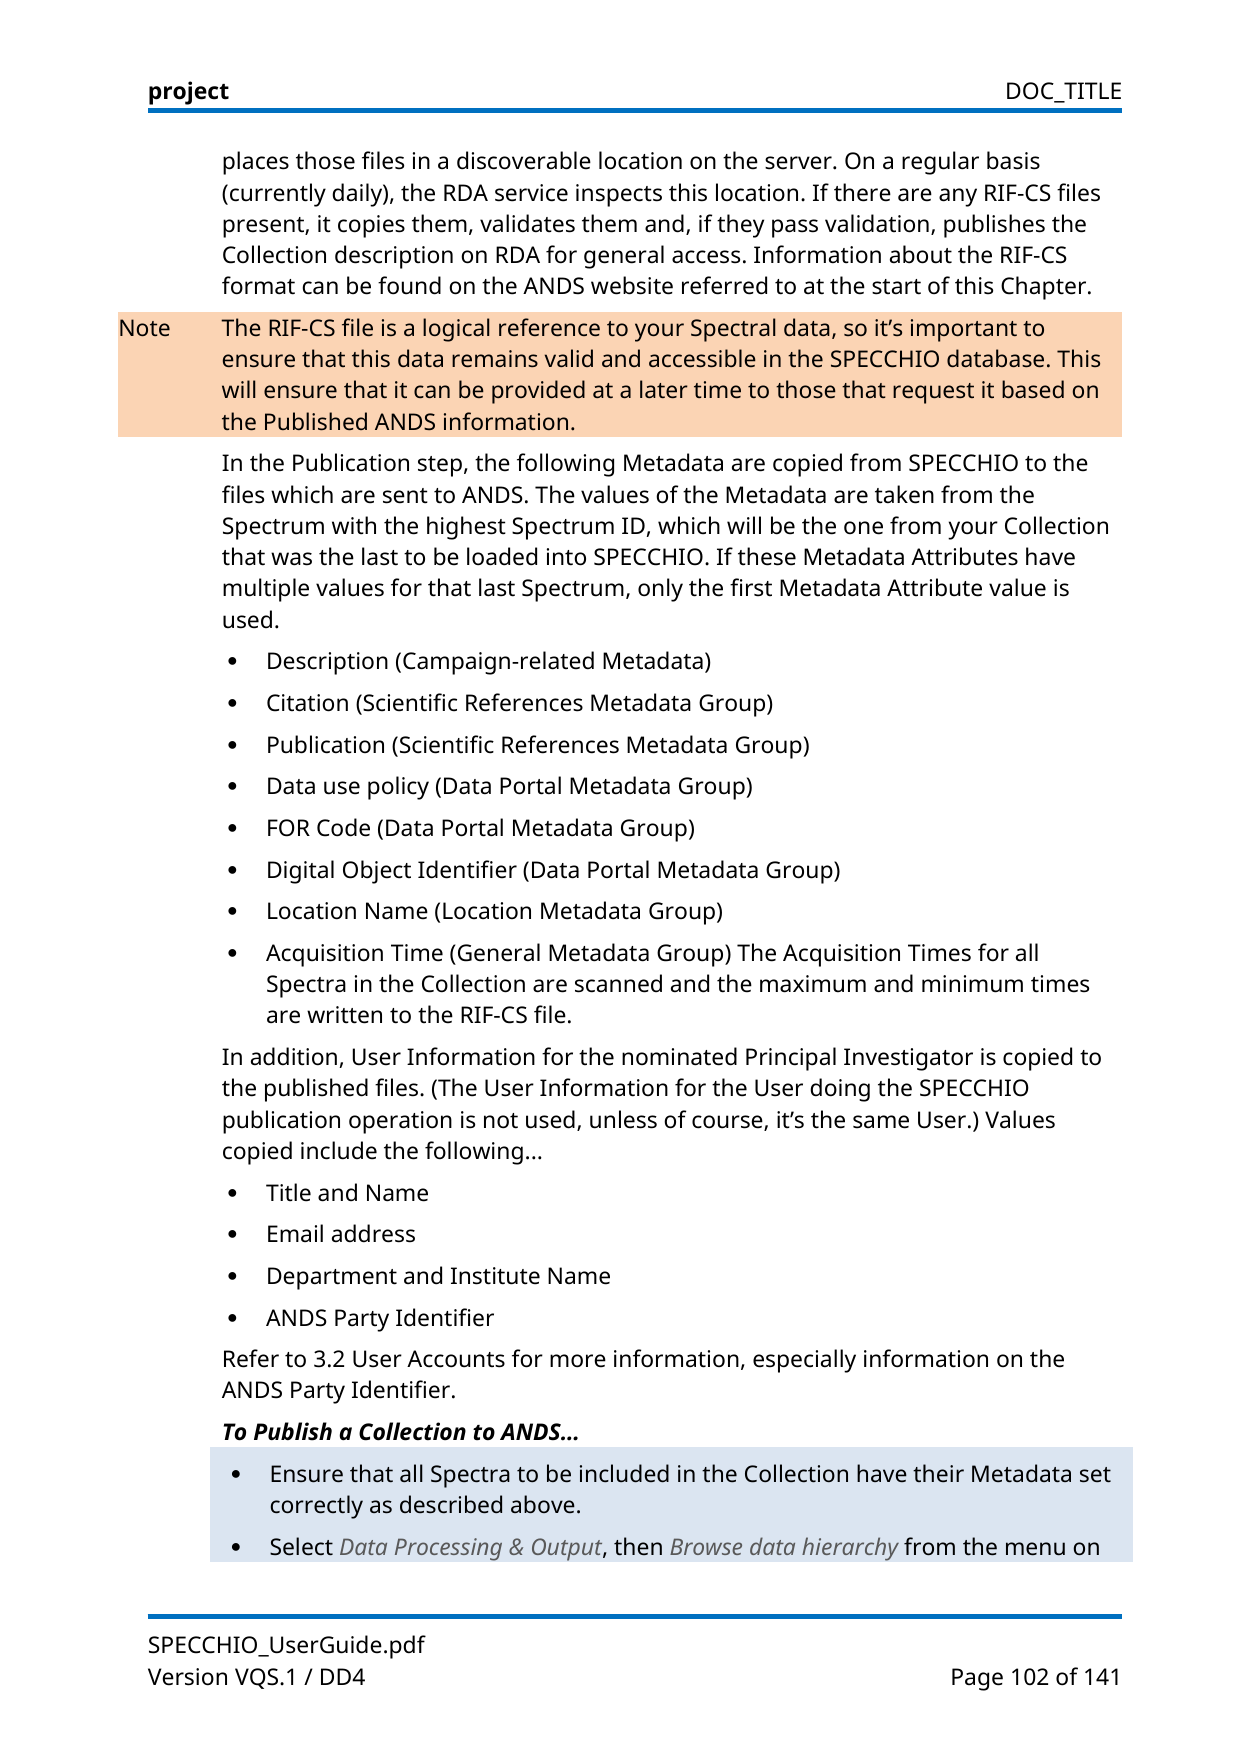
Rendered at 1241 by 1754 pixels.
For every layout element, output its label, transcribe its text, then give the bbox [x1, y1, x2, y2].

text Title and Name [228, 1176, 1122, 1208]
text Acquisition Time (General Metadata Group) The Acquisition Times for all Spectra in the Collection are scanned and the maximum and minimum times are written to the RIF-CS file. [228, 937, 1122, 1031]
text In addition, User Information for the nominated Principal Investigator is copied to the published files. (The User Information for the User doing the SPECCHIO publication operation is not used, unless of course, it’s the same User.) Values copied include the following... [222, 1041, 1122, 1166]
text Description (Campaign-related Metadata) [228, 645, 1122, 676]
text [222, 145, 1122, 301]
text Digital Object Identifier (Data Portal Metadata Group) [228, 853, 1122, 885]
text FOR Code (Data Portal Metadata Group) [228, 812, 1122, 843]
text Publication (Scientific References Metadata Group) [228, 728, 1122, 760]
text In the Publication step, the following Metadata are copied from SPECCHIO to the files which are sent to ANDS. The values of the Metadata are taken from the Spectrum with the highest Spectrum ID, which will be the one from your Collection that was the last to be loaded into SPECCHIO. If these Metadata Attributes have multiple values for that last Spectrum, only the first Metadata Attribute value is used. [222, 447, 1122, 635]
subtitle To Publish a Collection to ANDS… [222, 1416, 1122, 1447]
text ANDS Party Identifier [228, 1301, 1122, 1333]
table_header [210, 1447, 1133, 1562]
text Data use policy (Data Portal Metadata Group) [228, 770, 1122, 801]
text Email address [228, 1218, 1122, 1249]
text Location Name (Location Metadata Group) [228, 895, 1122, 926]
text Citation (Scientific References Metadata Group) [228, 687, 1122, 718]
text Note The RIF-CS file is a logical reference to your Spectral data, so it’s important to ensure that this data remains valid and accessible in the SPECCHIO database. This will ensure that it can be provided at a later time to those that request it based on the Published ANDS information. [118, 312, 1122, 437]
text Refer to 3.2 User Accounts for more information, especially information on the ANDS Party Identifier. [222, 1343, 1122, 1406]
text Department and Institute Name [228, 1260, 1122, 1291]
